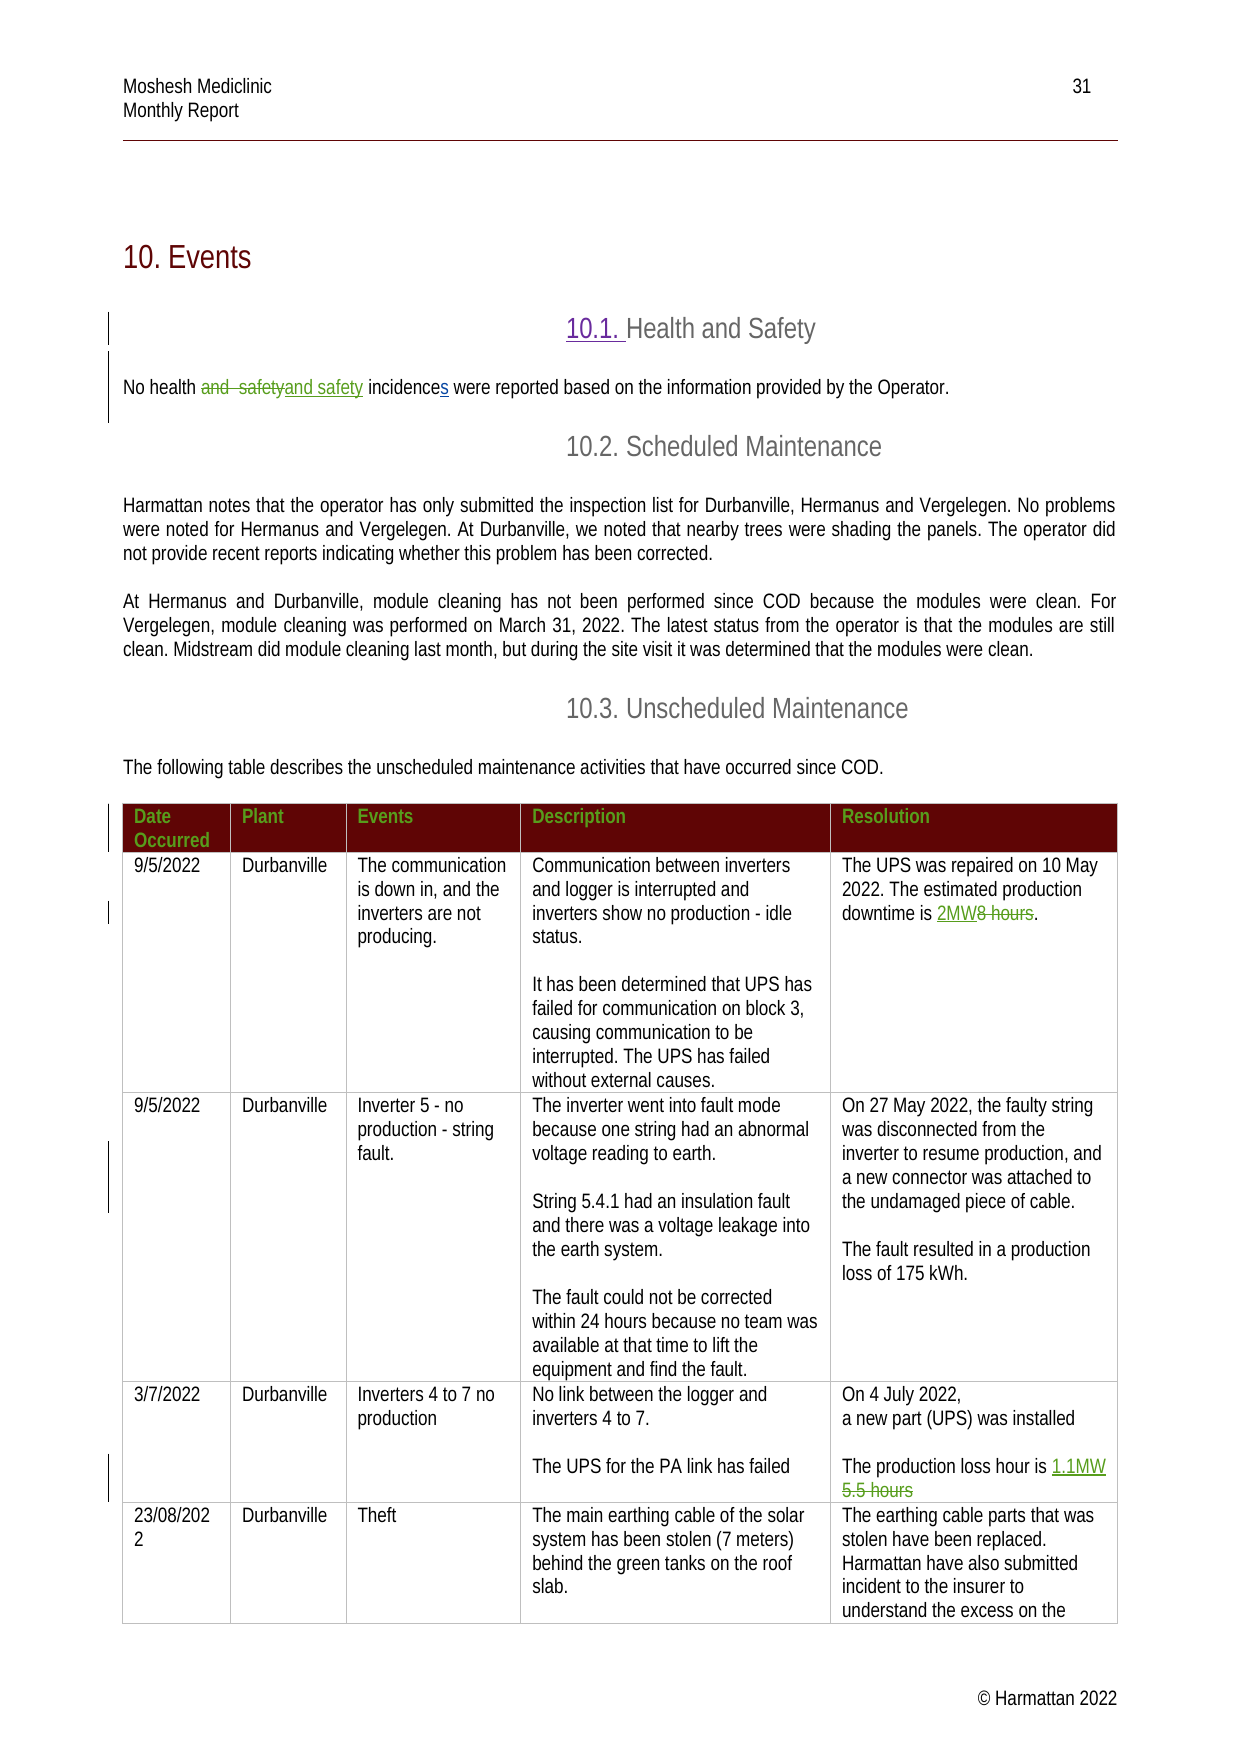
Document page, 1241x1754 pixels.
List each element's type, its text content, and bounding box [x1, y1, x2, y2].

table_cell On 27 May 2022, the faulty string was disconnected from the inverter to resume production, and a new connector was attached to the undamaged piece of cable. The fault resulted in a production loss of 175 kWh. [831, 1093, 1117, 1381]
subtitle Unscheduled Maintenance [566, 691, 1117, 724]
text No health incidence were reported based on the information provided by the Operator. [123, 375, 1117, 399]
table_header Plant [231, 804, 346, 852]
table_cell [521, 1503, 830, 1622]
subtitle Events [123, 237, 1117, 275]
table_cell Durbanville [231, 1093, 346, 1381]
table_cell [831, 1503, 1117, 1622]
table_cell On 4 July 2022, a new part (UPS) was installed The production loss hour is [831, 1382, 1117, 1502]
table_header Events [347, 804, 520, 852]
table_cell Durbanville [231, 1503, 346, 1622]
subtitle Scheduled Maintenance [566, 429, 1117, 463]
text At Hermanus and Durbanville, module cleaning has not been performed since COD because the modules were clean. For Vergelegen, module cleaning was performed on March 31, 2022. The latest status from the operator is that the modules are still clean. Midstream did module cleaning last month, but during the site visit it was determined that the modules were clean. [123, 589, 1117, 661]
table_cell Inverter 5 - no production - string fault. [347, 1093, 520, 1381]
table_cell 9/5/2022 [123, 853, 230, 1092]
table_cell Durbanville [231, 1382, 346, 1502]
table_cell Theft [347, 1503, 520, 1622]
table_cell The inverter went into fault mode because one string had an abnormal voltage reading to earth. String 5.4.1 had an insulation fault and there was a voltage leakage into the earth system. The fault could not be corrected within 24 hours because no team was available at that time to lift the equipment and find the fault. [521, 1093, 830, 1381]
table_header Date Occurred [123, 804, 230, 852]
table_cell 3/7/2022 [123, 1382, 230, 1502]
text Harmattan notes that the operator has only submitted the inspection list for Durbanville, Hermanus and Vergelegen. No problems were noted for Hermanus and Vergelegen. At Durbanville, we noted that nearby trees were shading the panels. The operator did not provide recent reports indicating whether this problem has been corrected. [123, 493, 1117, 565]
table_cell Inverters 4 to 7 no production [347, 1382, 520, 1502]
table_cell 23/08/2022 [123, 1503, 230, 1622]
table_cell Durbanville [231, 853, 346, 1092]
subtitle Health and Safety [566, 312, 1117, 345]
table_cell Communication between inverters and logger is interrupted and inverters show no production - idle status. It has been determined that UPS has failed for communication on block 3, causing communication to be interrupted. The UPS has failed without external causes. [521, 853, 830, 1092]
table_cell The UPS was repaired on 10 May 2022. The estimated production downtime is . [831, 853, 1117, 1092]
table_header Resolution [831, 804, 1117, 852]
table_header Description [521, 804, 830, 852]
table_cell 9/5/2022 [123, 1093, 230, 1381]
text The following table describes the unscheduled maintenance activities that have occurred since COD. [123, 755, 1117, 779]
table_cell The communication is down in, and the inverters are not producing. [347, 853, 520, 1092]
table_cell No link between the logger and inverters 4 to 7. The UPS for the PA link has failed [521, 1382, 830, 1502]
